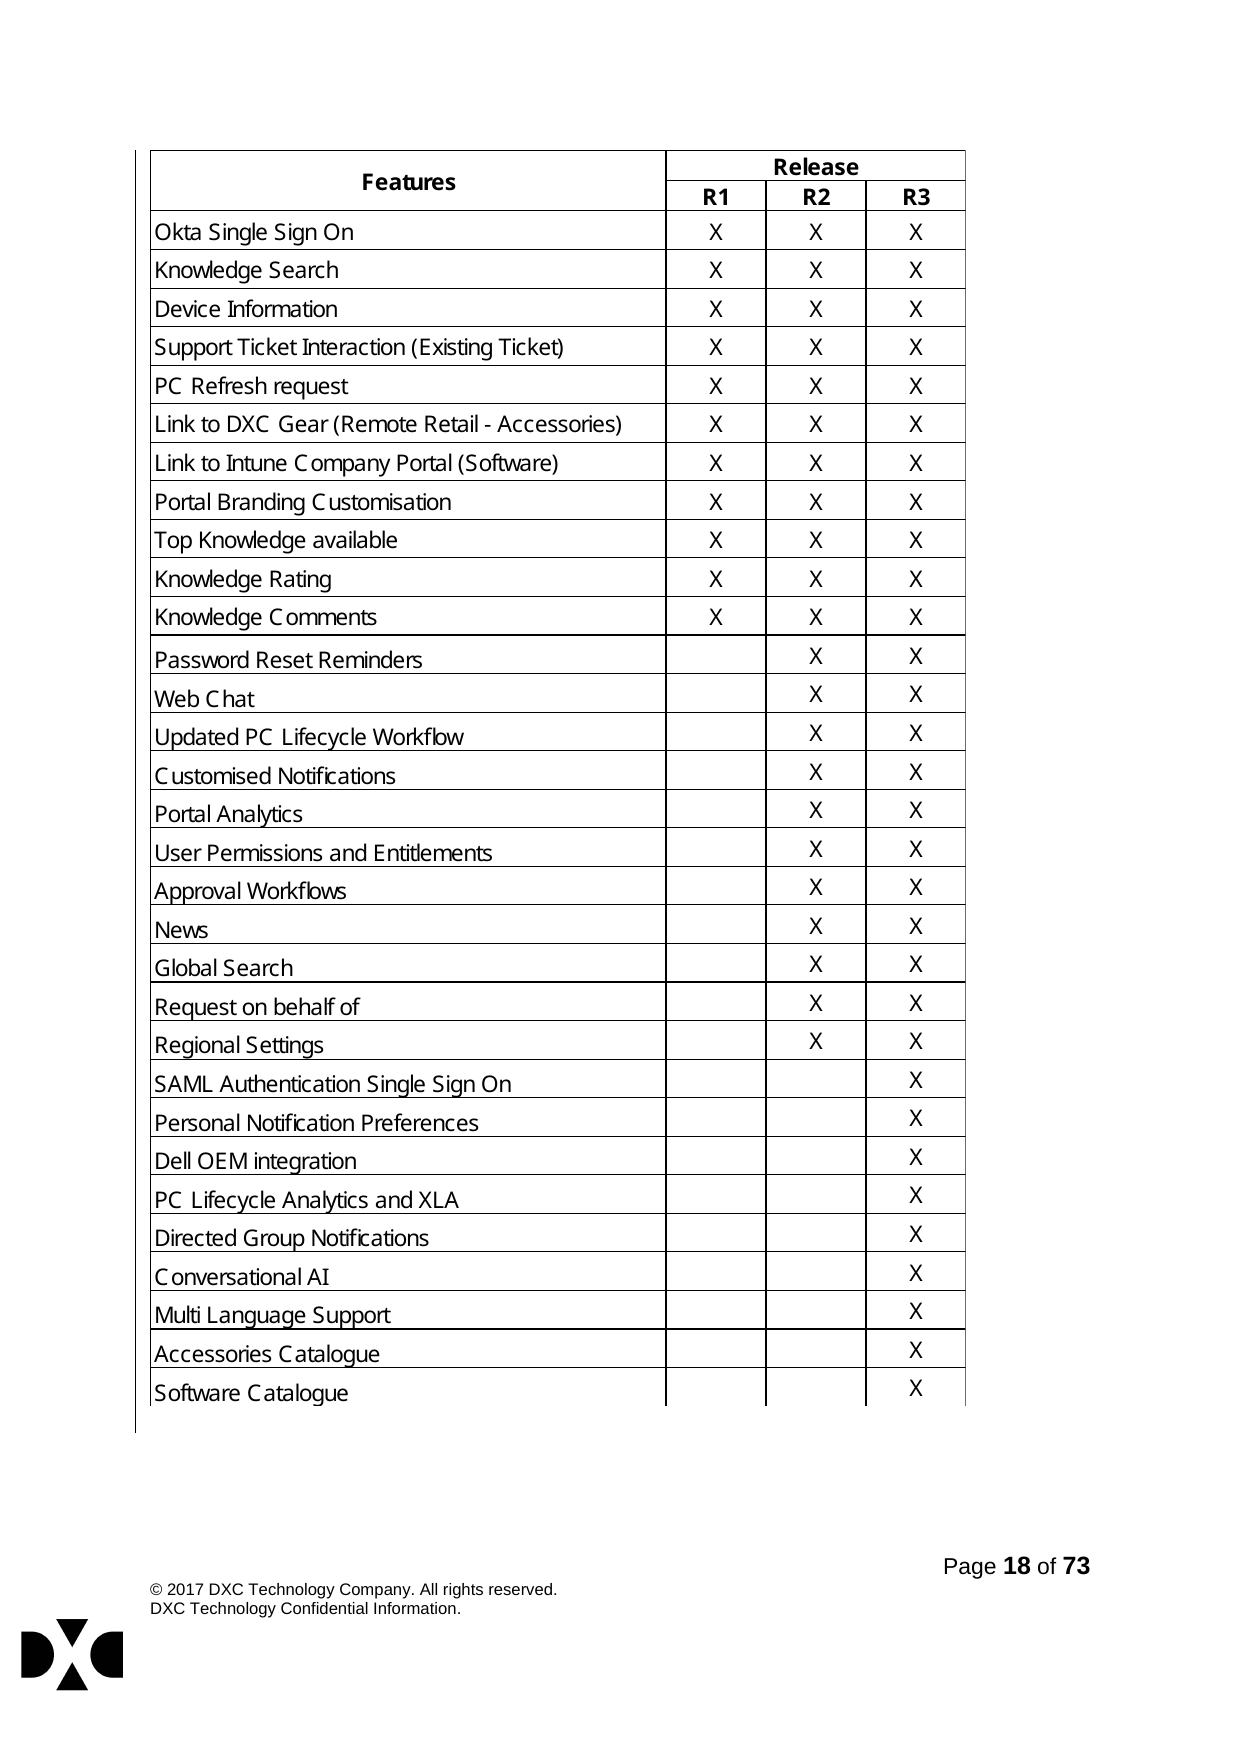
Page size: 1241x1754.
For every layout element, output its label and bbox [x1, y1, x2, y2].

picture [21, 1618, 123, 1691]
